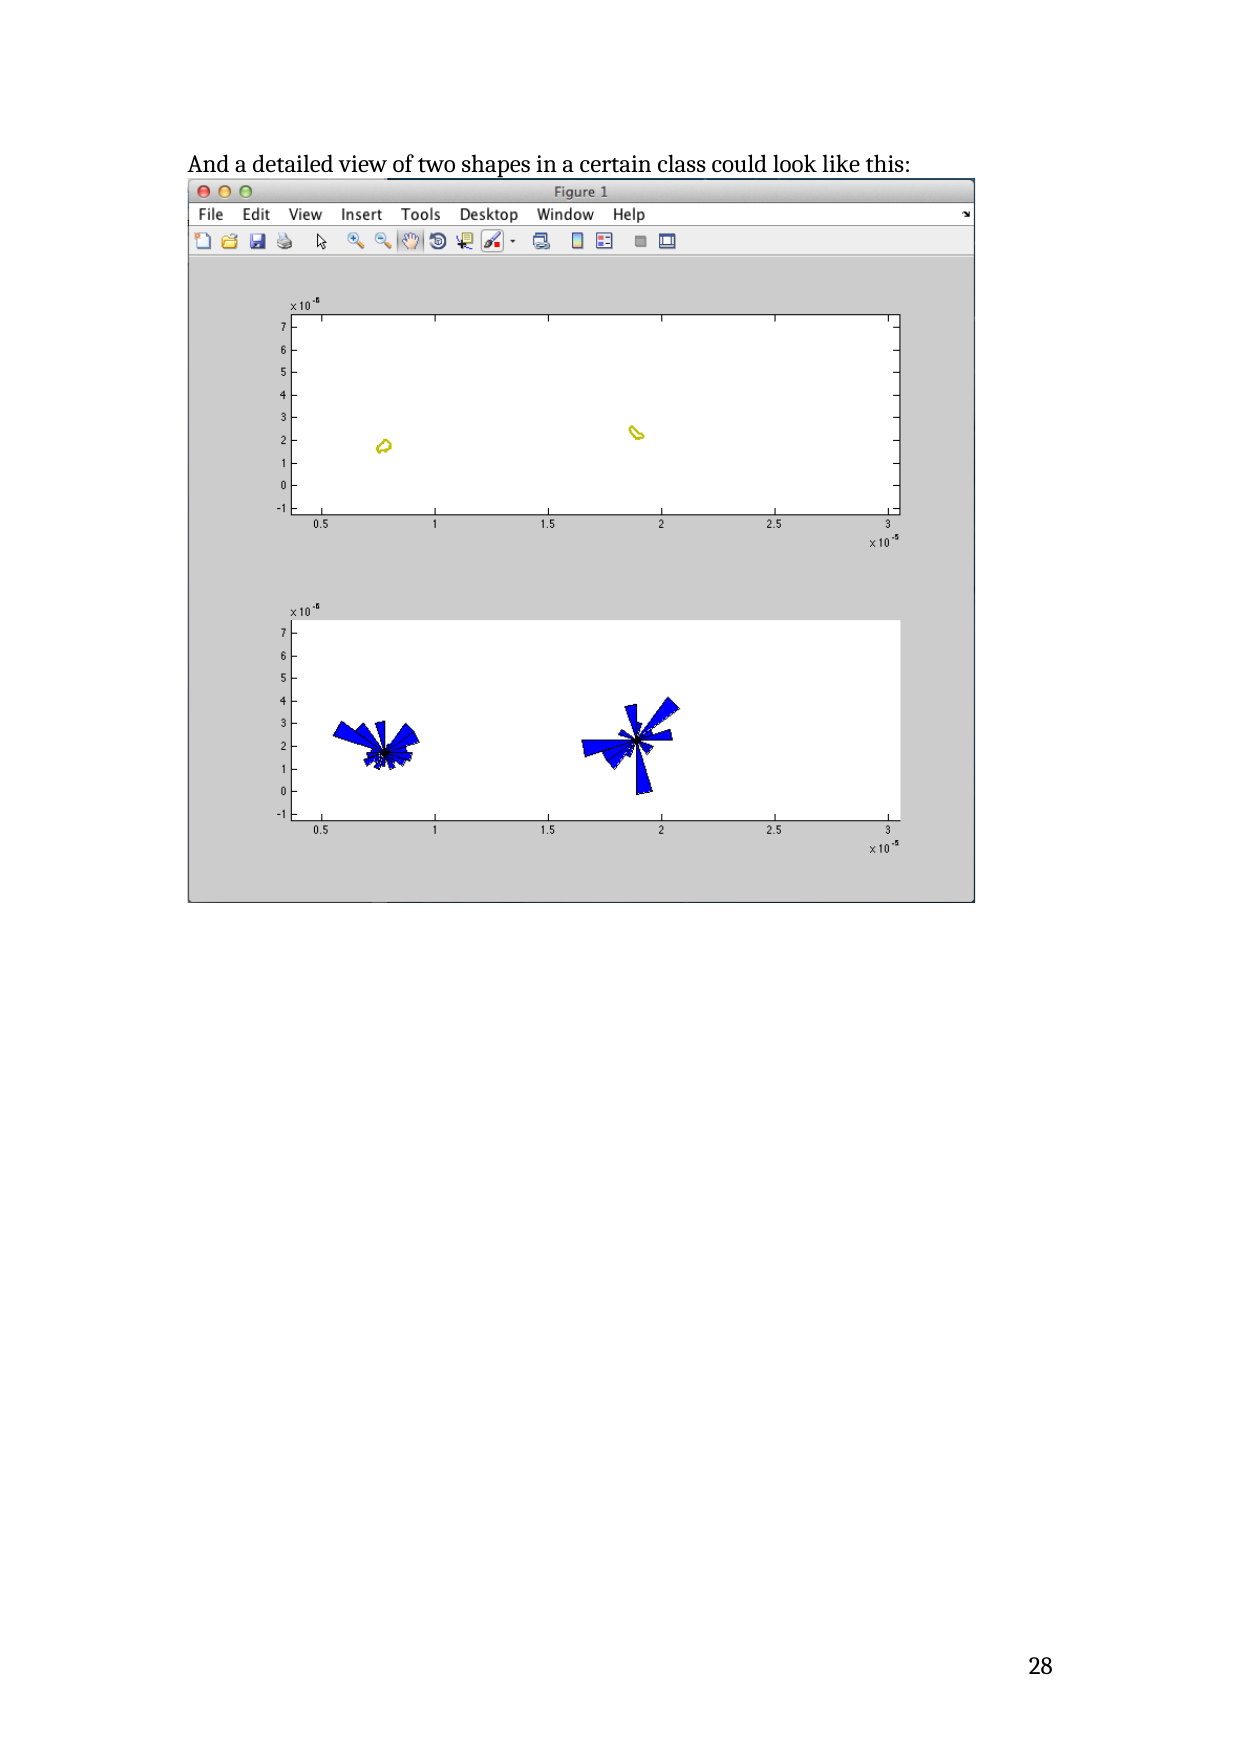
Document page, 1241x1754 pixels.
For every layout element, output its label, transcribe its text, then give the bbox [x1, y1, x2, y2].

picture [187, 178, 976, 903]
text And a detailed view of two shapes in a certain class could look like this: [187, 150, 1053, 179]
